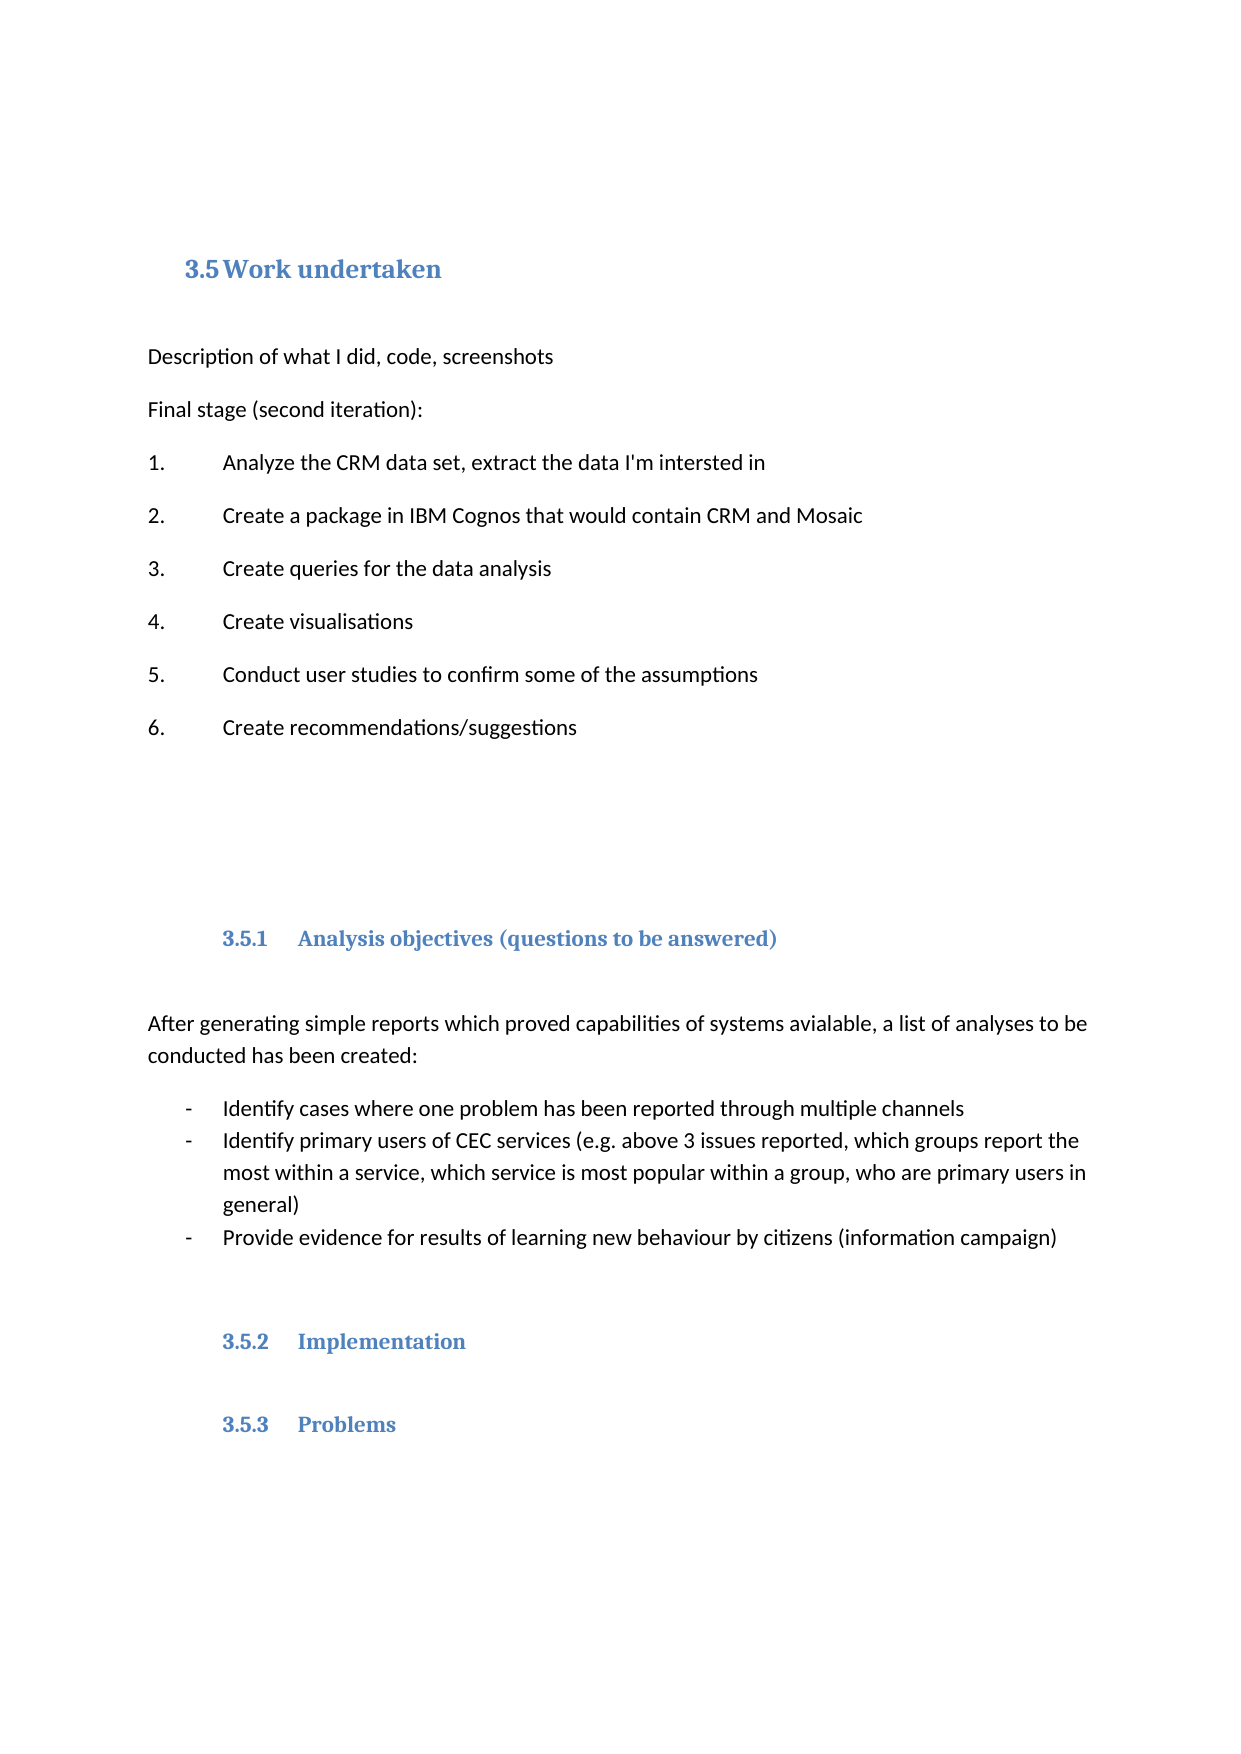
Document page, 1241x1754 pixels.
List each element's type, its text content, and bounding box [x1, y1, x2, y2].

subtitle Work undertaken [185, 254, 1093, 285]
subtitle Problems [223, 1412, 1093, 1438]
list Identify cases where one problem has been reported through multiple channels [185, 1094, 1093, 1122]
list Provide evidence for results of learning new behaviour by citizens (information campaign) [185, 1223, 1093, 1251]
text 4. Create visualisations [148, 607, 1093, 636]
subtitle Implementation [223, 1329, 1093, 1355]
text 6. Create recommendations/suggestions [148, 713, 1093, 742]
text 1. Analyze the CRM data set, extract the data I'm intersted in [148, 448, 1093, 476]
text 5. Conduct user studies to confirm some of the assumptions [148, 661, 1093, 688]
text 3. Create queries for the data analysis [148, 554, 1093, 582]
text Description of what I did, code, screenshots [148, 342, 1093, 370]
list Identify primary users of CEC services (e.g. above 3 issues reported, which groups report the most within a service, which service is most popular within a group, who are primary users in general) [185, 1126, 1093, 1219]
subtitle Analysis objectives (questions to be answered) [223, 926, 1093, 952]
text 2. Create a package in IBM Cognos that would contain CRM and Mosaic [148, 501, 1093, 529]
text After generating simple reports which proved capabilities of systems avialable, a list of analyses to be conducted has been created: [148, 1009, 1093, 1069]
text Final stage (second iteration): [148, 395, 1093, 423]
